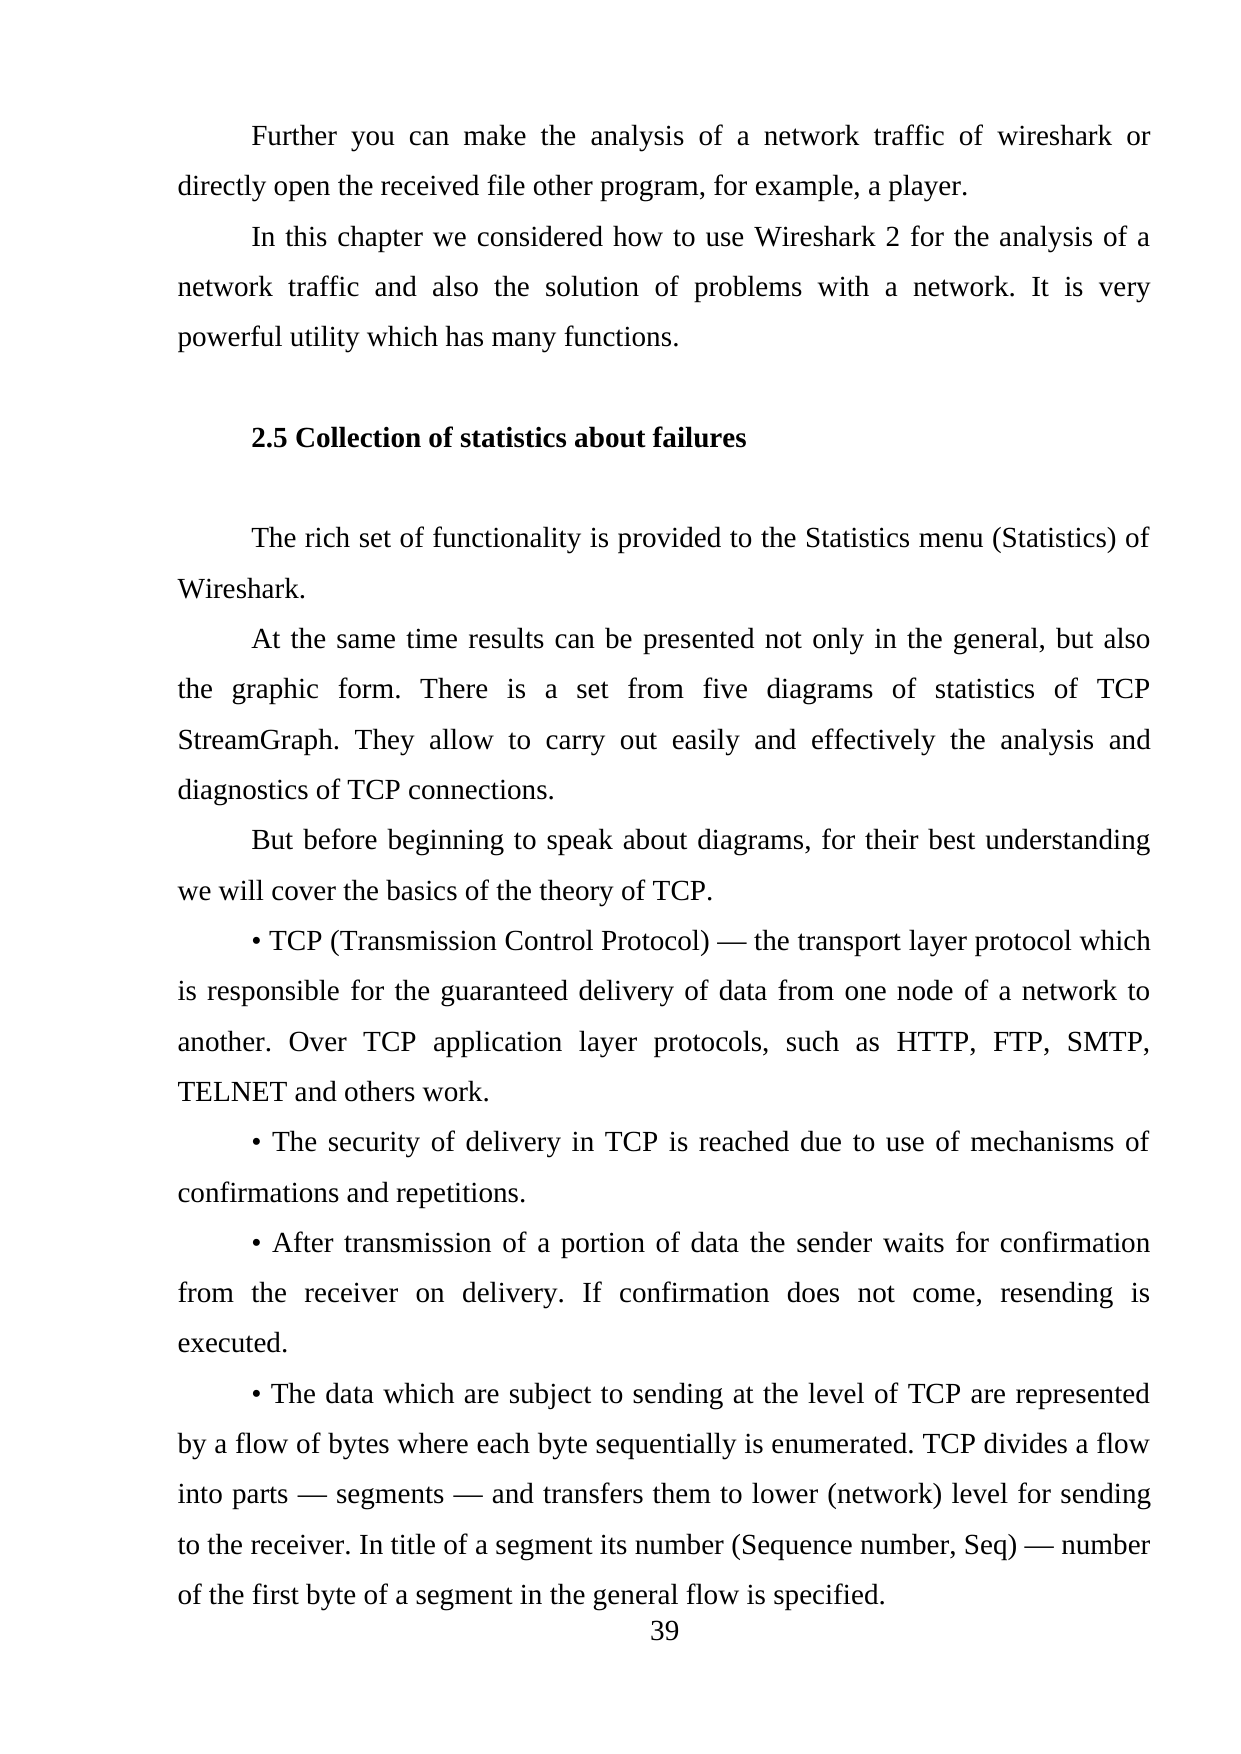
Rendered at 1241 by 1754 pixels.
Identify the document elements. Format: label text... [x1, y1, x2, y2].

subtitle 2.5 Collection of statistics about failures [177, 420, 1152, 453]
text In this chapter we considered how to use Wireshark 2 for the analysis of a network traffic and also the solution of problems with a network. It is very powerful utility which has many functions. [177, 219, 1152, 353]
text The rich set of functionality is provided to the Statistics menu (Statistics) of Wireshark. [177, 521, 1152, 604]
text • The data which are subject to sending at the level of TCP are represented by a flow of bytes where each byte sequentially is enumerated. TCP divides a flow into parts — segments — and transfers them to lower (network) level for sending to the receiver. In title of a segment its number (Sequence number, Seq) — number of the first byte of a segment in the general flow is specified. [177, 1376, 1152, 1611]
text At the same time results can be presented not only in the general, but also the graphic form. There is a set from five diagrams of statistics of TCP StreamGraph. They allow to carry out easily and effectively the analysis and diagnostics of TCP connections. [177, 621, 1152, 806]
text • TCP (Transmission Control Protocol) — the transport layer protocol which is responsible for the guaranteed delivery of data from one node of a network to another. Over TCP application layer protocols, such as HTTP, FTP, SMTP, TELNET and others work. [177, 923, 1152, 1108]
text • The security of delivery in TCP is reached due to use of mechanisms of confirmations and repetitions. [177, 1124, 1152, 1208]
text But before beginning to speak about diagrams, for their best understanding we will cover the basics of the theory of TCP. [177, 822, 1152, 906]
text • After transmission of a portion of data the sender waits for confirmation from the receiver on delivery. If confirmation does not come, resending is executed. [177, 1225, 1152, 1359]
text Further you can make the analysis of a network traffic of wireshark or directly open the received file other program, for example, a player. [177, 118, 1152, 202]
